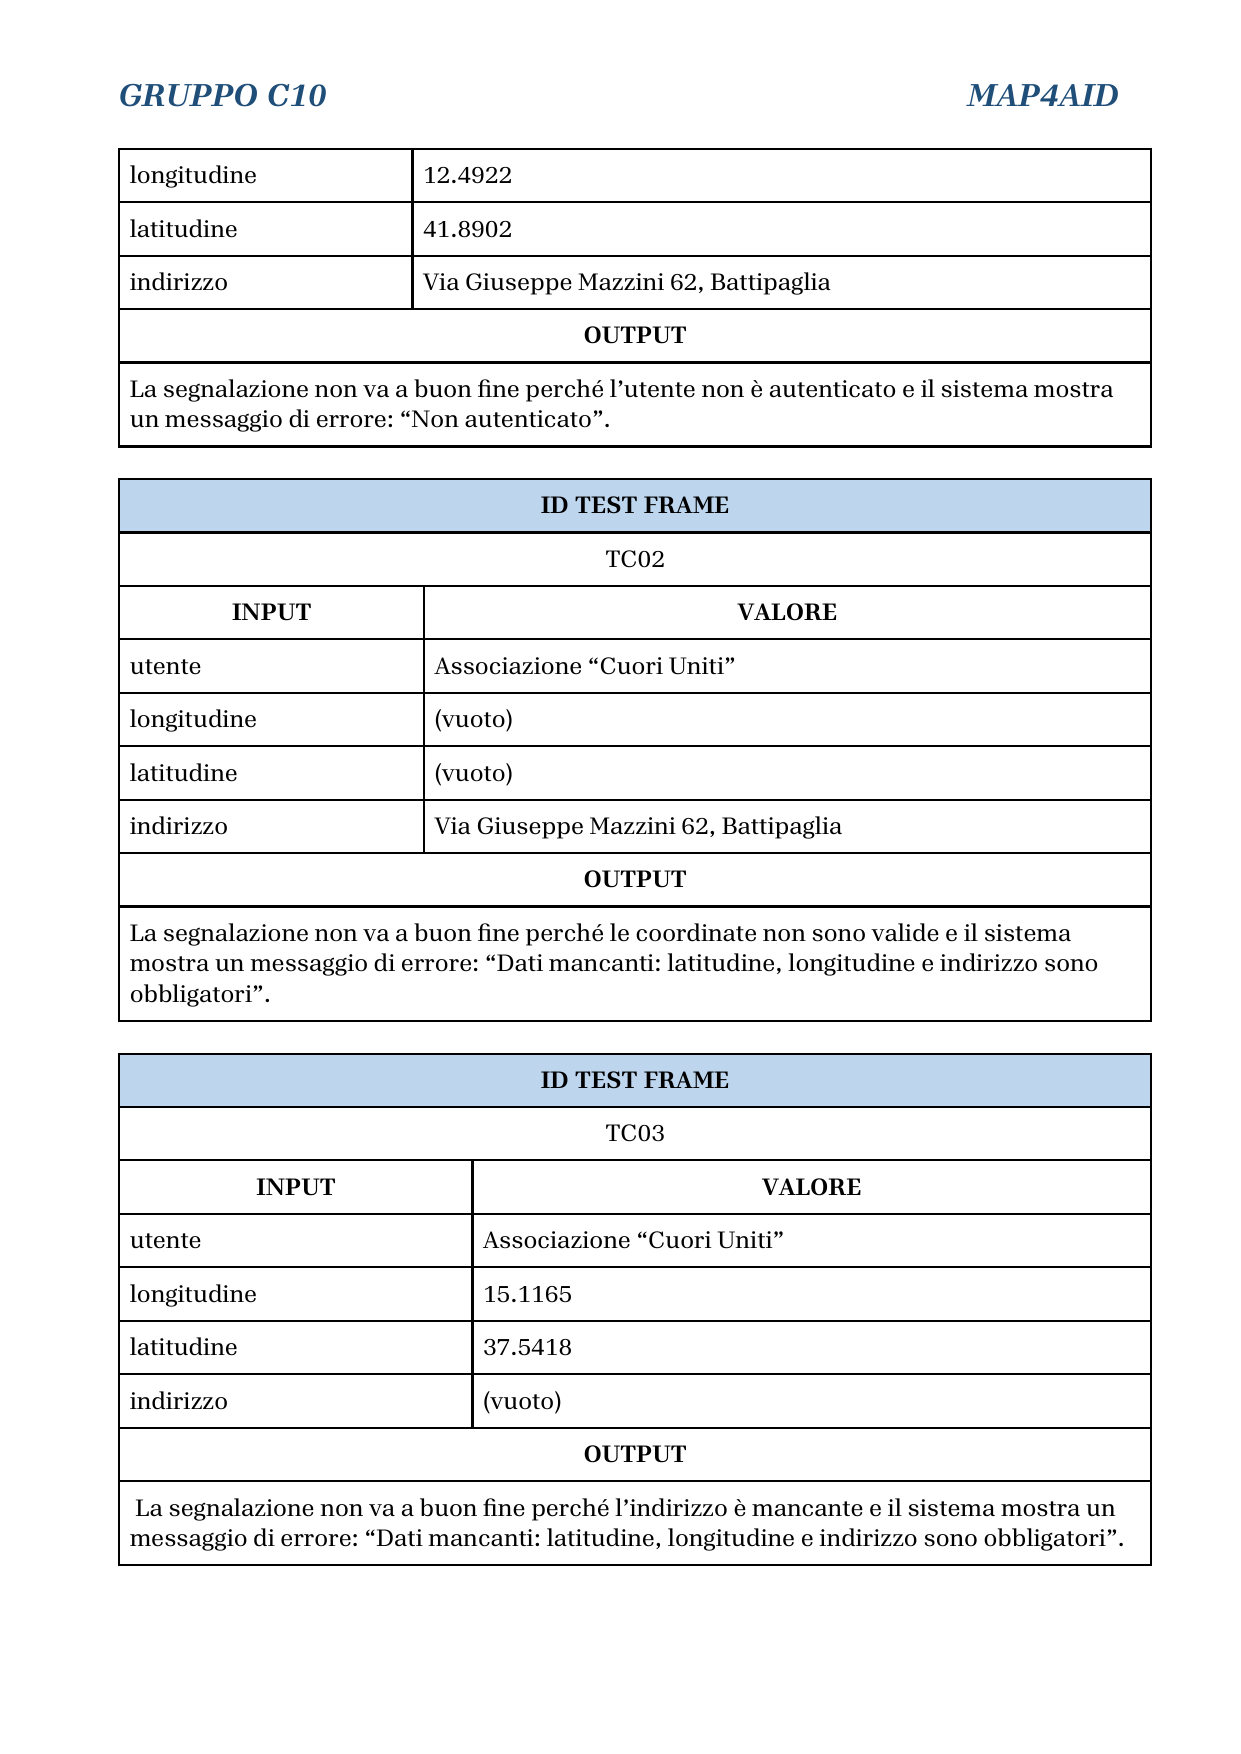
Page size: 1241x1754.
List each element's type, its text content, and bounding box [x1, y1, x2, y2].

table_cell latitudine [120, 1322, 471, 1373]
table_cell utente [120, 640, 423, 692]
table_cell VALORE [474, 1161, 1150, 1213]
table_cell 15.1165 [474, 1268, 1150, 1320]
table_cell La segnalazione non va a buon fine perché l’indirizzo è mancante e il sistema mostra un messaggio di errore: “Dati mancanti: latitudine, longitudine e indirizzo sono obbligatori”. [120, 1482, 1150, 1564]
table_cell longitudine [120, 1268, 471, 1320]
table_cell (vuoto) [474, 1375, 1150, 1427]
table_header ID TEST FRAME [120, 480, 1150, 531]
table_cell (vuoto) [425, 694, 1150, 745]
table_cell 41.8902 [414, 203, 1150, 254]
table_cell utente [120, 1215, 471, 1266]
table_cell indirizzo [120, 801, 423, 852]
table_cell La segnalazione non va a buon fine perché l’utente non è autenticato e il sistema mostra un messaggio di errore: “Non autenticato”. [120, 364, 1150, 445]
table_cell TC03 [120, 1108, 1150, 1159]
table_cell longitudine [120, 694, 423, 745]
table_cell latitudine [120, 747, 423, 798]
table_cell indirizzo [120, 257, 411, 308]
table_header ID TEST FRAME [120, 1055, 1150, 1106]
table_cell (vuoto) [425, 747, 1150, 798]
table_cell INPUT [120, 1161, 471, 1213]
table_cell Associazione “Cuori Uniti” [425, 640, 1150, 692]
table_cell INPUT [120, 587, 423, 638]
table_cell Associazione “Cuori Uniti” [474, 1215, 1150, 1266]
table_cell latitudine [120, 203, 411, 254]
table_cell OUTPUT [120, 310, 1150, 361]
table_cell TC02 [120, 534, 1150, 585]
table_cell indirizzo [120, 1375, 471, 1427]
table_cell 37.5418 [474, 1322, 1150, 1373]
table_cell longitudine [120, 150, 411, 201]
table_cell OUTPUT [120, 854, 1150, 905]
table_cell La segnalazione non va a buon fine perché le coordinate non sono valide e il sistema mostra un messaggio di errore: “Dati mancanti: latitudine, longitudine e indirizzo sono obbligatori”. [120, 908, 1150, 1020]
table_cell Via Giuseppe Mazzini 62, Battipaglia [425, 801, 1150, 852]
table_cell Via Giuseppe Mazzini 62, Battipaglia [414, 257, 1150, 308]
table_cell VALORE [425, 587, 1150, 638]
table_cell 12.4922 [414, 150, 1150, 201]
table_cell OUTPUT [120, 1429, 1150, 1480]
